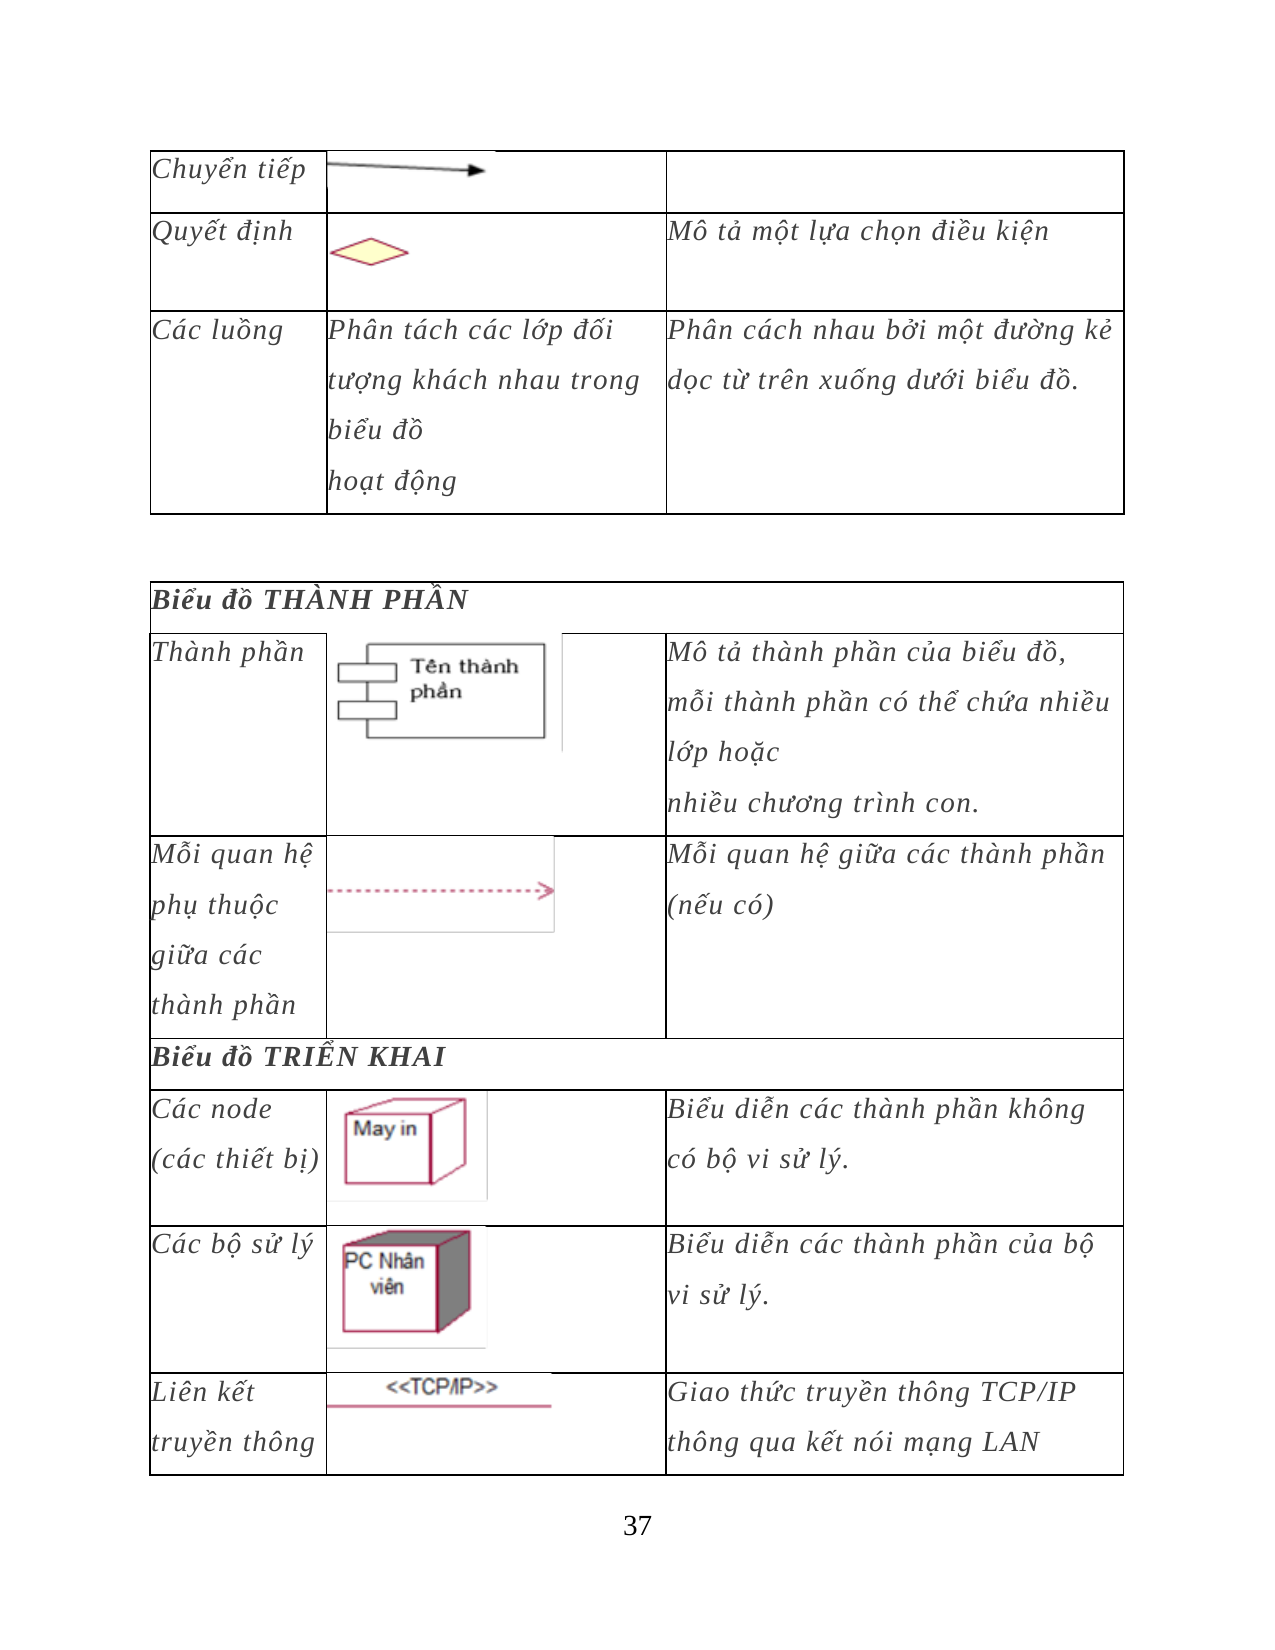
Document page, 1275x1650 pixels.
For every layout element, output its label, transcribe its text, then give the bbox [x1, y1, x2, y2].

picture [327, 633, 564, 753]
table_cell Mỗi quan hệ giữa các thành phần (nếu có) [667, 837, 1123, 1038]
table_cell [328, 152, 666, 212]
picture [327, 836, 556, 934]
table_cell Chuyển tiếp [151, 152, 326, 212]
table_cell Thành phần [151, 634, 326, 835]
table_cell Phân cách nhau bởi một đường kẻ dọc từ trên xuống dưới biểu đồ. [667, 312, 1123, 513]
picture [327, 213, 440, 288]
table_cell [327, 837, 665, 1038]
table_cell Các node (các thiết bị) [151, 1091, 326, 1225]
table_cell Mô tả một lựa chọn điều kiện [667, 214, 1123, 310]
table_cell [327, 1227, 665, 1372]
table_header Biểu đồ THÀNH PHẦN [151, 583, 1123, 633]
table_cell Các bộ sử lý [151, 1227, 326, 1372]
table_cell Biểu diễn các thành phần của bộ vi sử lý. [667, 1227, 1123, 1372]
table_cell Mô tả thành phần của biểu đồ, mỗi thành phần có thể chứa nhiều lớp hoặc nhiều chương trình con. [667, 634, 1123, 835]
table_cell Biểu diễn các thành phần không có bộ vi sử lý. [667, 1091, 1123, 1225]
table_cell Các luồng [151, 312, 326, 513]
table_cell [667, 152, 1123, 212]
table_cell [327, 1374, 665, 1474]
picture [327, 151, 497, 189]
table_cell [327, 634, 665, 835]
table_cell [327, 1091, 665, 1225]
table_cell Biểu đồ TRIỂN KHAI [151, 1039, 1123, 1089]
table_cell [667, 1374, 1123, 1474]
table_cell [328, 214, 666, 310]
table_cell Quyết định [151, 214, 326, 310]
table_cell Phân tách các lớp đối tượng khách nhau trong biểu đồ hoạt động [328, 312, 666, 513]
table_cell Mỗi quan hệ phụ thuộc giữa các thành phần [151, 837, 326, 1038]
picture [327, 1373, 553, 1437]
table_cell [151, 1374, 326, 1474]
picture [327, 1091, 489, 1203]
picture [327, 1226, 489, 1350]
